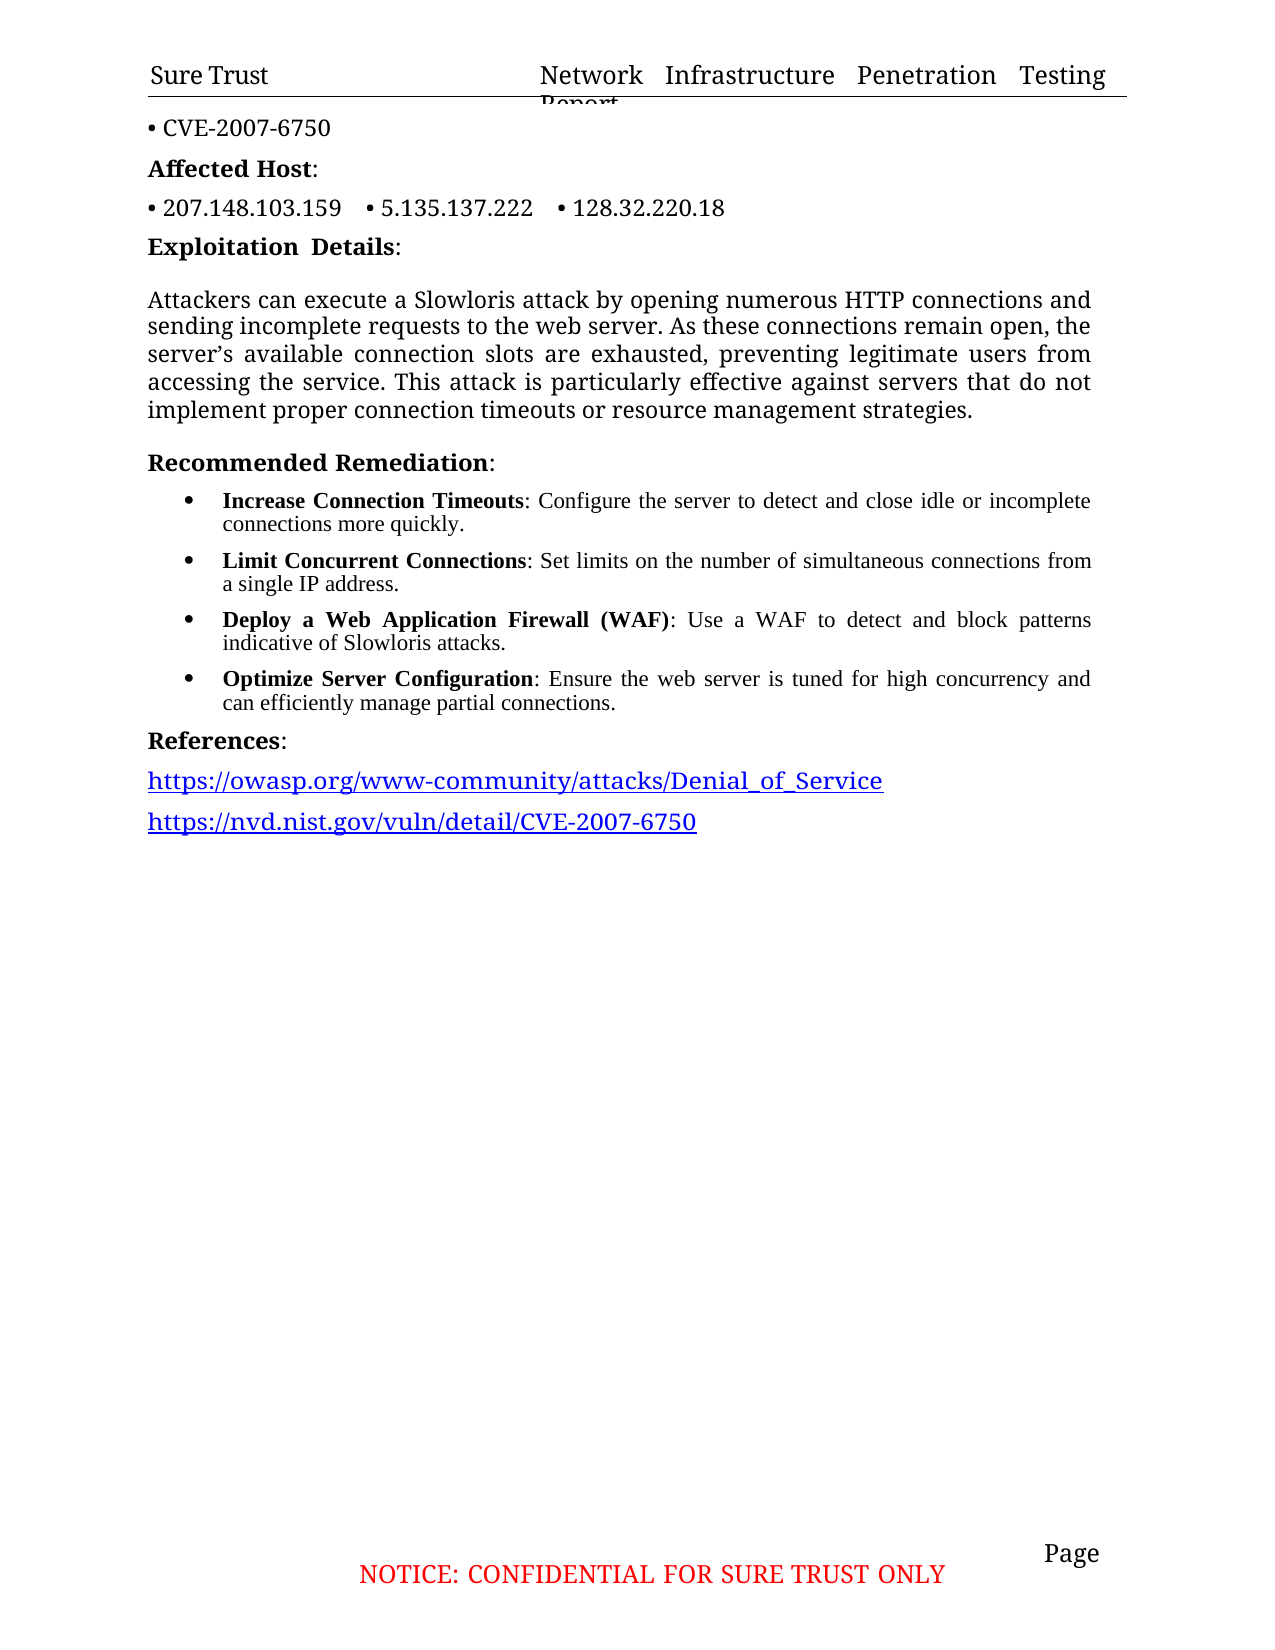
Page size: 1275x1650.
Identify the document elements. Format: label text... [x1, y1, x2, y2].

text https://owasp.org/www-community/attacks/Denial_of_Service [147, 768, 1092, 795]
list Optimize Server Configuration: Ensure the web server is tuned for high concurrency and can efficiently manage partial connections. [185, 668, 1092, 715]
text • CVE-2007-6750 [147, 114, 1092, 142]
text • 207.148.103.159 • 5.135.137.222 • 128.32.220.18 [147, 194, 1092, 222]
list Deploy a Web Application Firewall (WAF): Use a WAF to detect and block patterns indicative of Slowloris attacks. [185, 609, 1092, 656]
text References: [147, 727, 1092, 755]
list Limit Concurrent Connections: Set limits on the number of simultaneous connections from a single IP address. [185, 549, 1092, 596]
text Attackers can execute a Slowloris attack by opening numerous HTTP connections and sending incomplete requests to the web server. As these connections remain open, the server’s available connection slots are exhausted, preventing legitimate users from accessing the service. This attack is particularly effective against servers that do not implement proper connection timeouts or resource management strategies. [147, 286, 1092, 425]
list Increase Connection Timeouts: Configure the server to detect and close idle or incomplete connections more quickly. [185, 490, 1092, 537]
text https://nvd.nist.gov/vuln/detail/CVE-2007-6750 [147, 808, 1092, 836]
text Affected Host: [147, 155, 1092, 183]
text Recommended Remediation: [147, 450, 1092, 477]
text Exploitation Details: [147, 233, 1092, 261]
